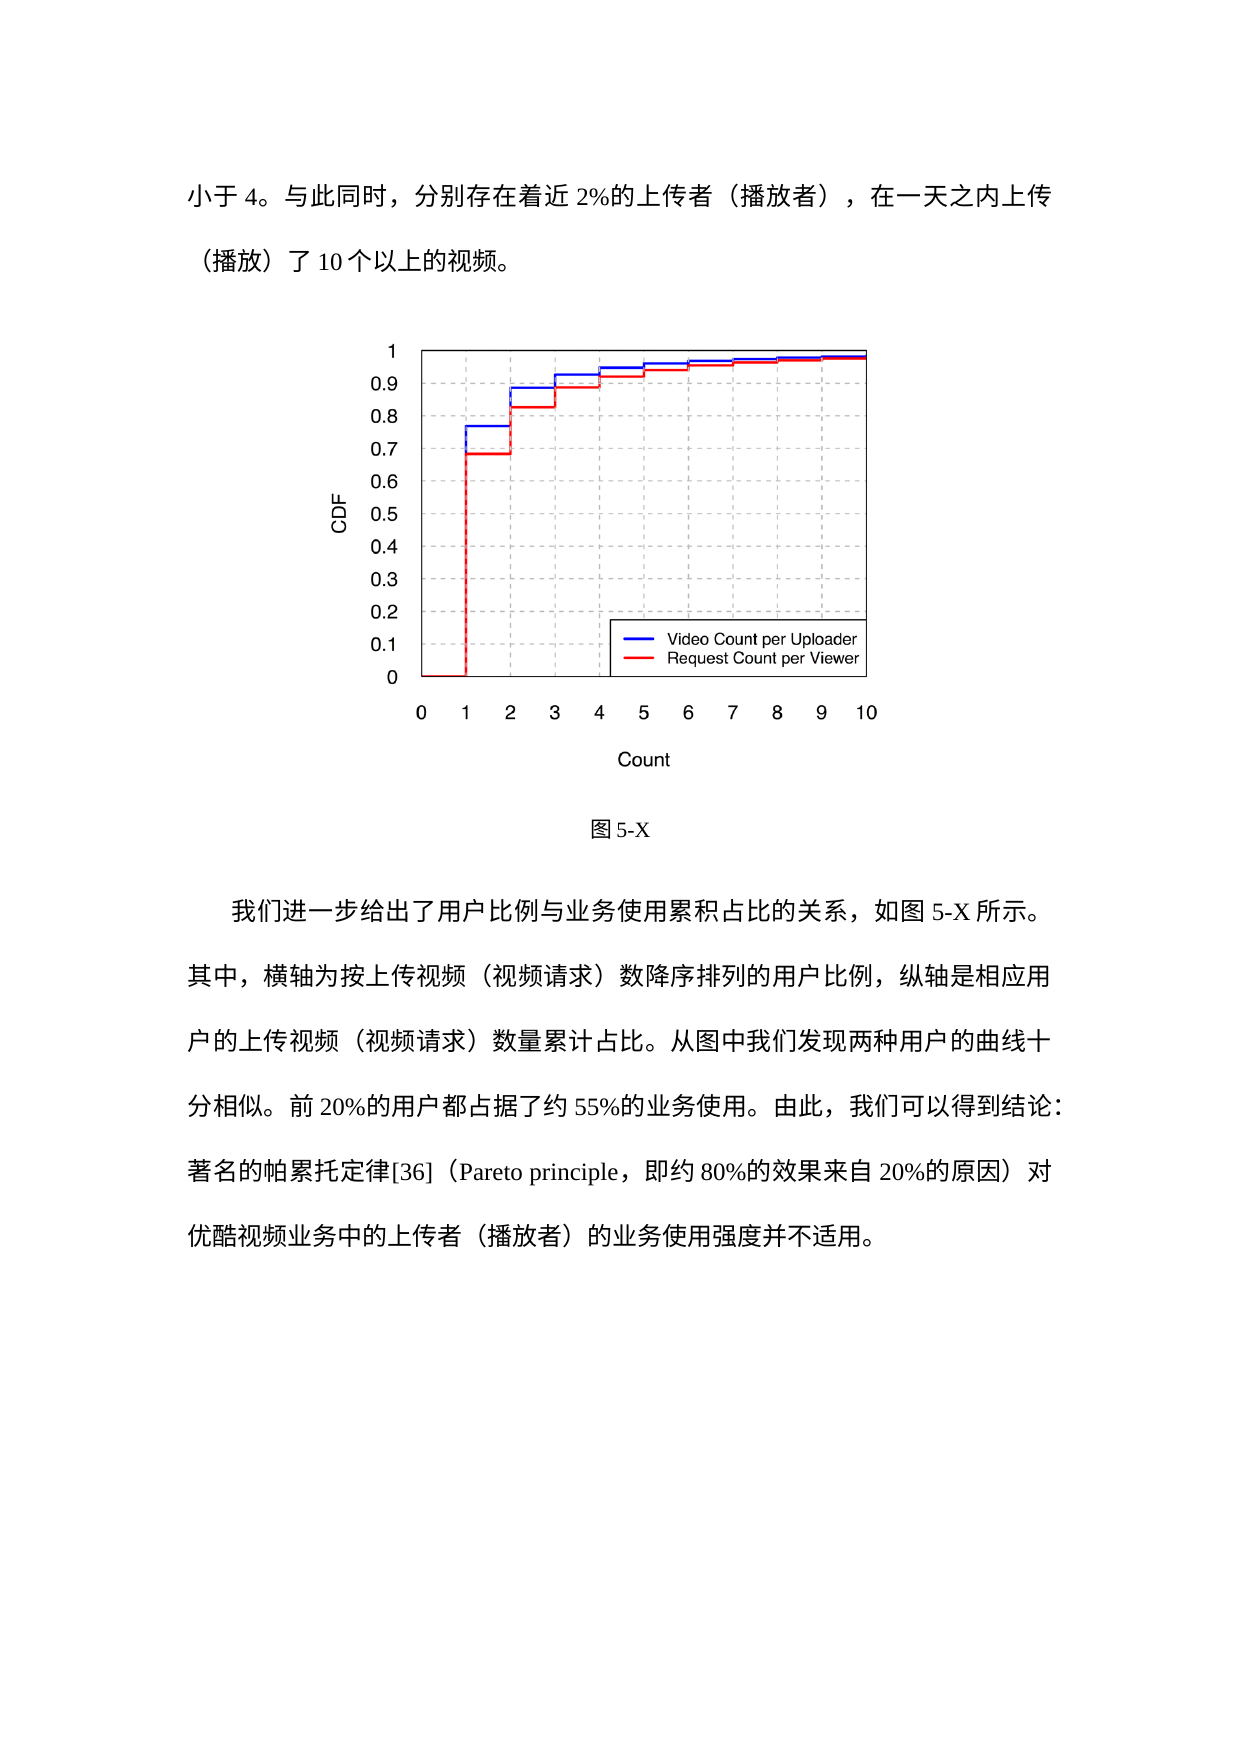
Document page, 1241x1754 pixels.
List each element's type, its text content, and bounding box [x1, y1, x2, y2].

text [187, 162, 1053, 292]
text 图5-X [187, 812, 1053, 844]
picture [325, 324, 916, 797]
text 我们进一步给出了用户比例与业务使用累积占比的关系，如图5-X所示。其中，横轴为按上传视频（视频请求）数降序排列的用户比例，纵轴是相应用户的上传视频（视频请求）数量累计占比。从图中我们发现两种用户的曲线十分相似。前20%的用户都占据了约55%的业务使用。由此，我们可以得到结论：著名的帕累托定律[36]（Pareto principle，即约80%的效果来自20%的原因）对优酷视频业务中的上传者（播放者）的业务使用强度并不适用。 [187, 877, 1053, 1267]
